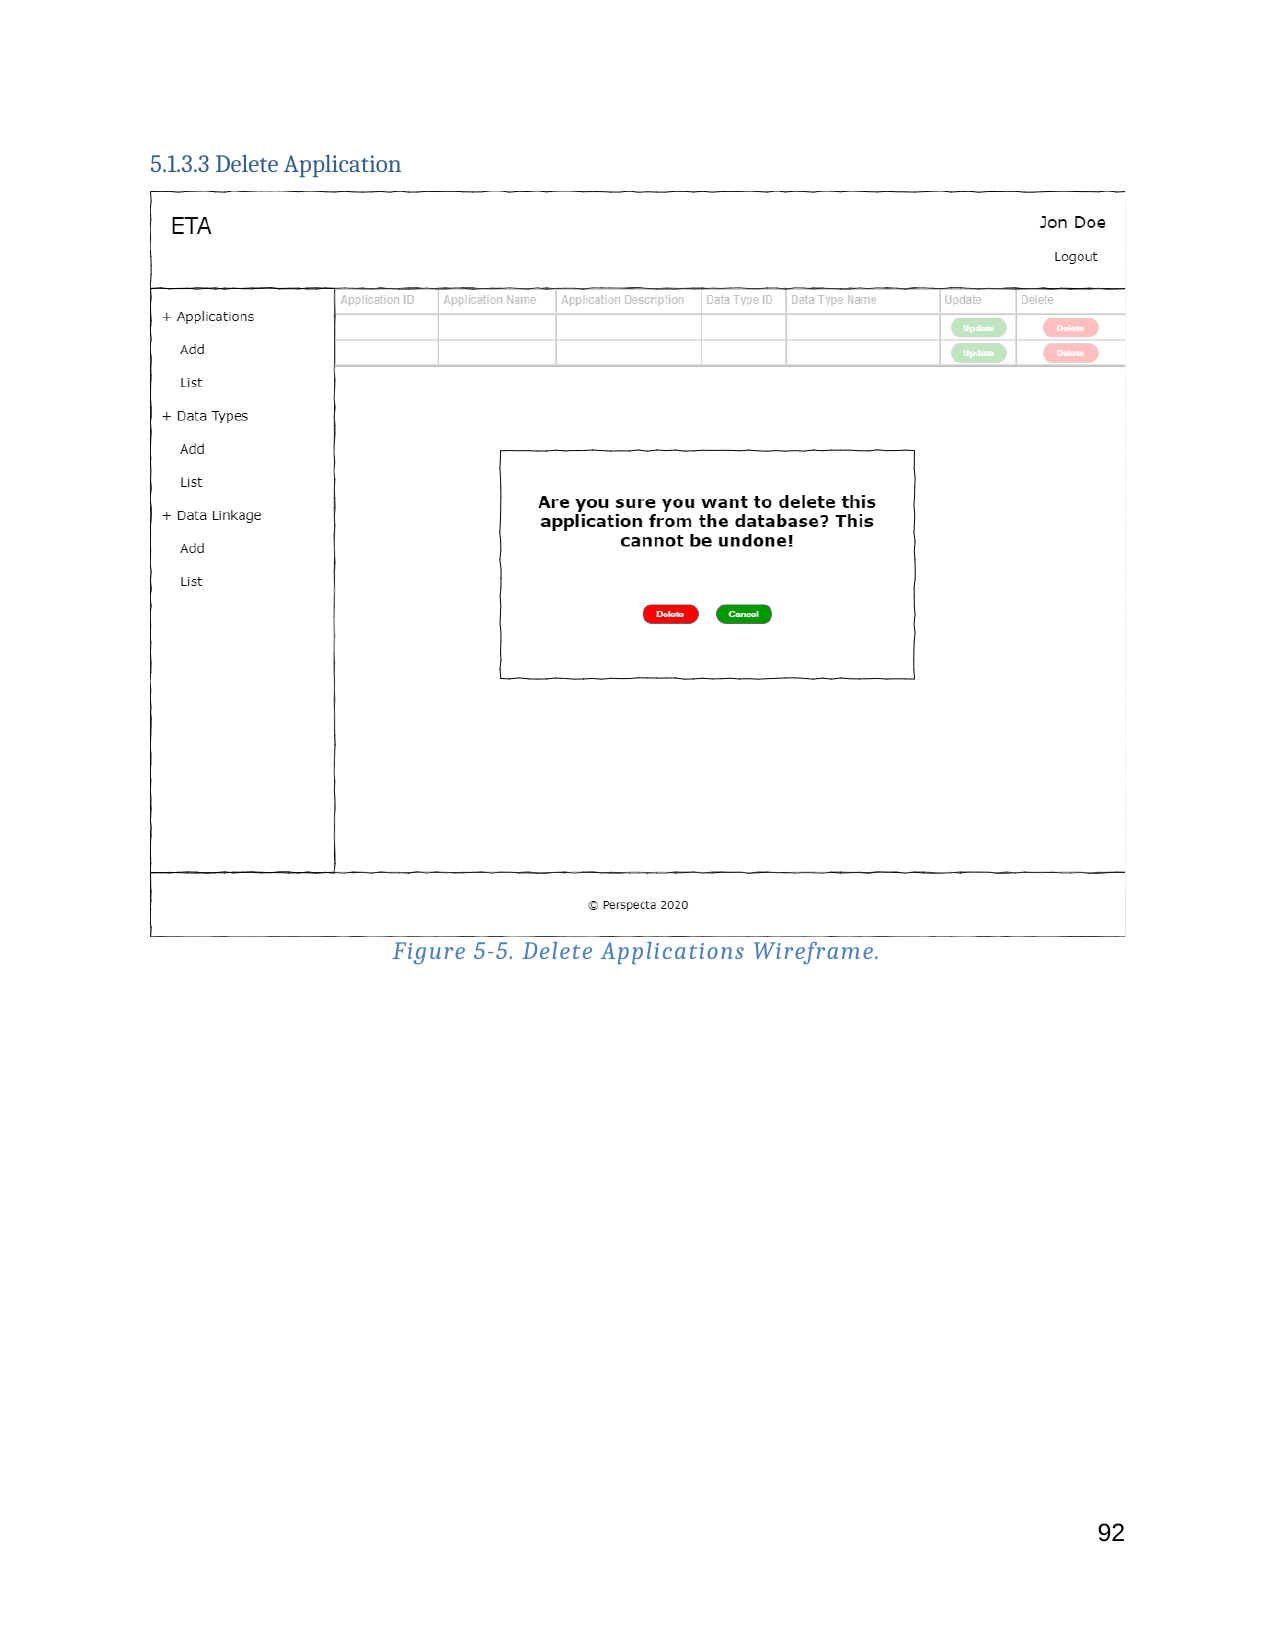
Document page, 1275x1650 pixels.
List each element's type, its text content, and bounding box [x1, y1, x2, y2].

subtitle 5.1.3.3 Delete Application [150, 150, 1125, 179]
picture [150, 191, 1125, 937]
table_cell Figure 5-5. Delete Applications Wireframe. [150, 937, 1125, 965]
